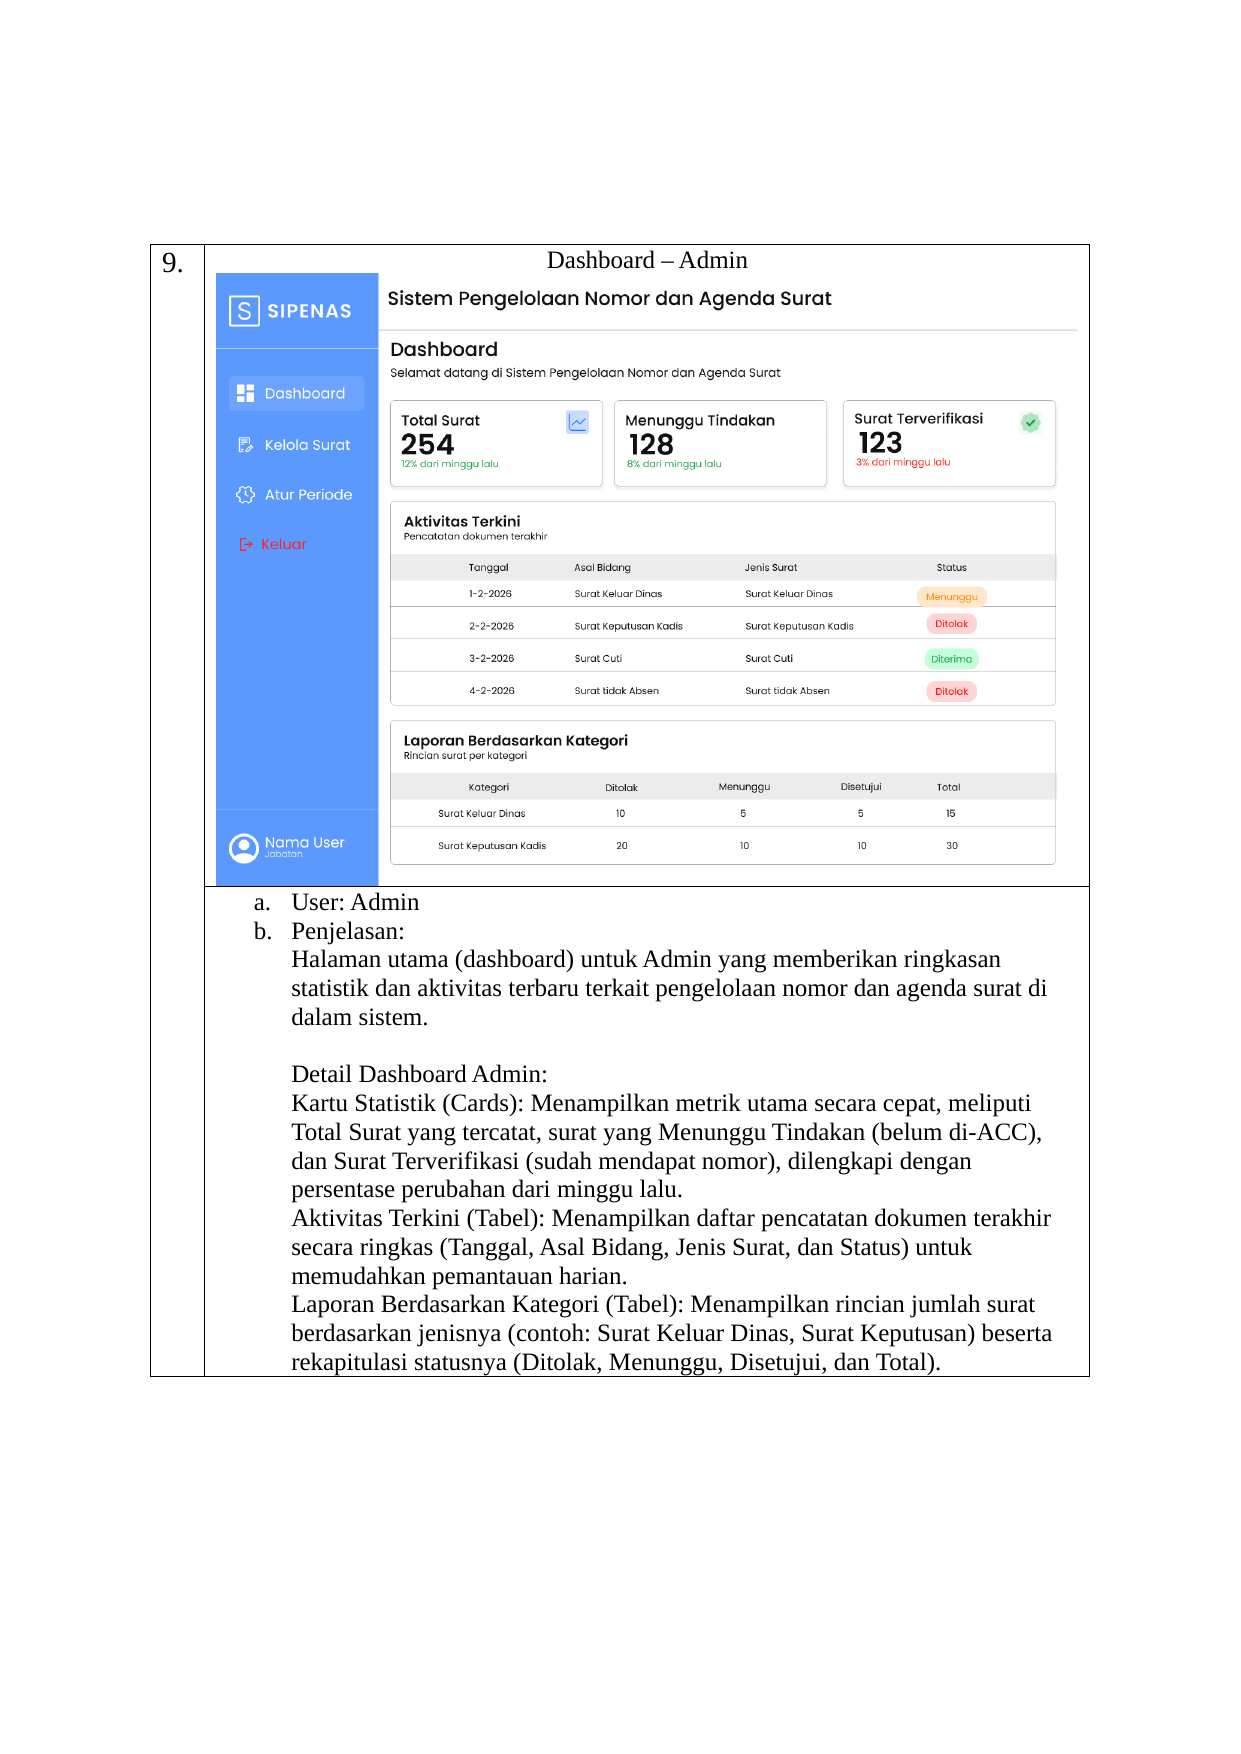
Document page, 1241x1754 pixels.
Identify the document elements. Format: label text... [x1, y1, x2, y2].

picture [216, 273, 1078, 886]
table_cell User: Admin Penjelasan: Halaman utama (dashboard) untuk Admin yang memberikan ringkasan statistik dan aktivitas terbaru terkait pengelolaan nomor dan agenda surat di dalam sistem. Detail Dashboard Admin: Kartu Statistik (Cards): Menampilkan metrik utama secara cepat, meliputi Total Surat yang tercatat, surat yang Menunggu Tindakan (belum di-ACC), dan Surat Terverifikasi (sudah mendapat nomor), dilengkapi dengan persentase perubahan dari minggu lalu. Aktivitas Terkini (Tabel): Menampilkan daftar pencatatan dokumen terakhir secara ringkas (Tanggal, Asal Bidang, Jenis Surat, dan Status) untuk memudahkan pemantauan harian. Laporan Berdasarkan Kategori (Tabel): Menampilkan rincian jumlah surat berdasarkan jenisnya (contoh: Surat Keluar Dinas, Surat Keputusan) beserta rekapitulasi statusnya (Ditolak, Menunggu, Disetujui, dan Total). [205, 887, 1089, 1376]
table_header 9. [151, 245, 204, 1376]
table_header Dashboard – Admin [205, 245, 1089, 886]
